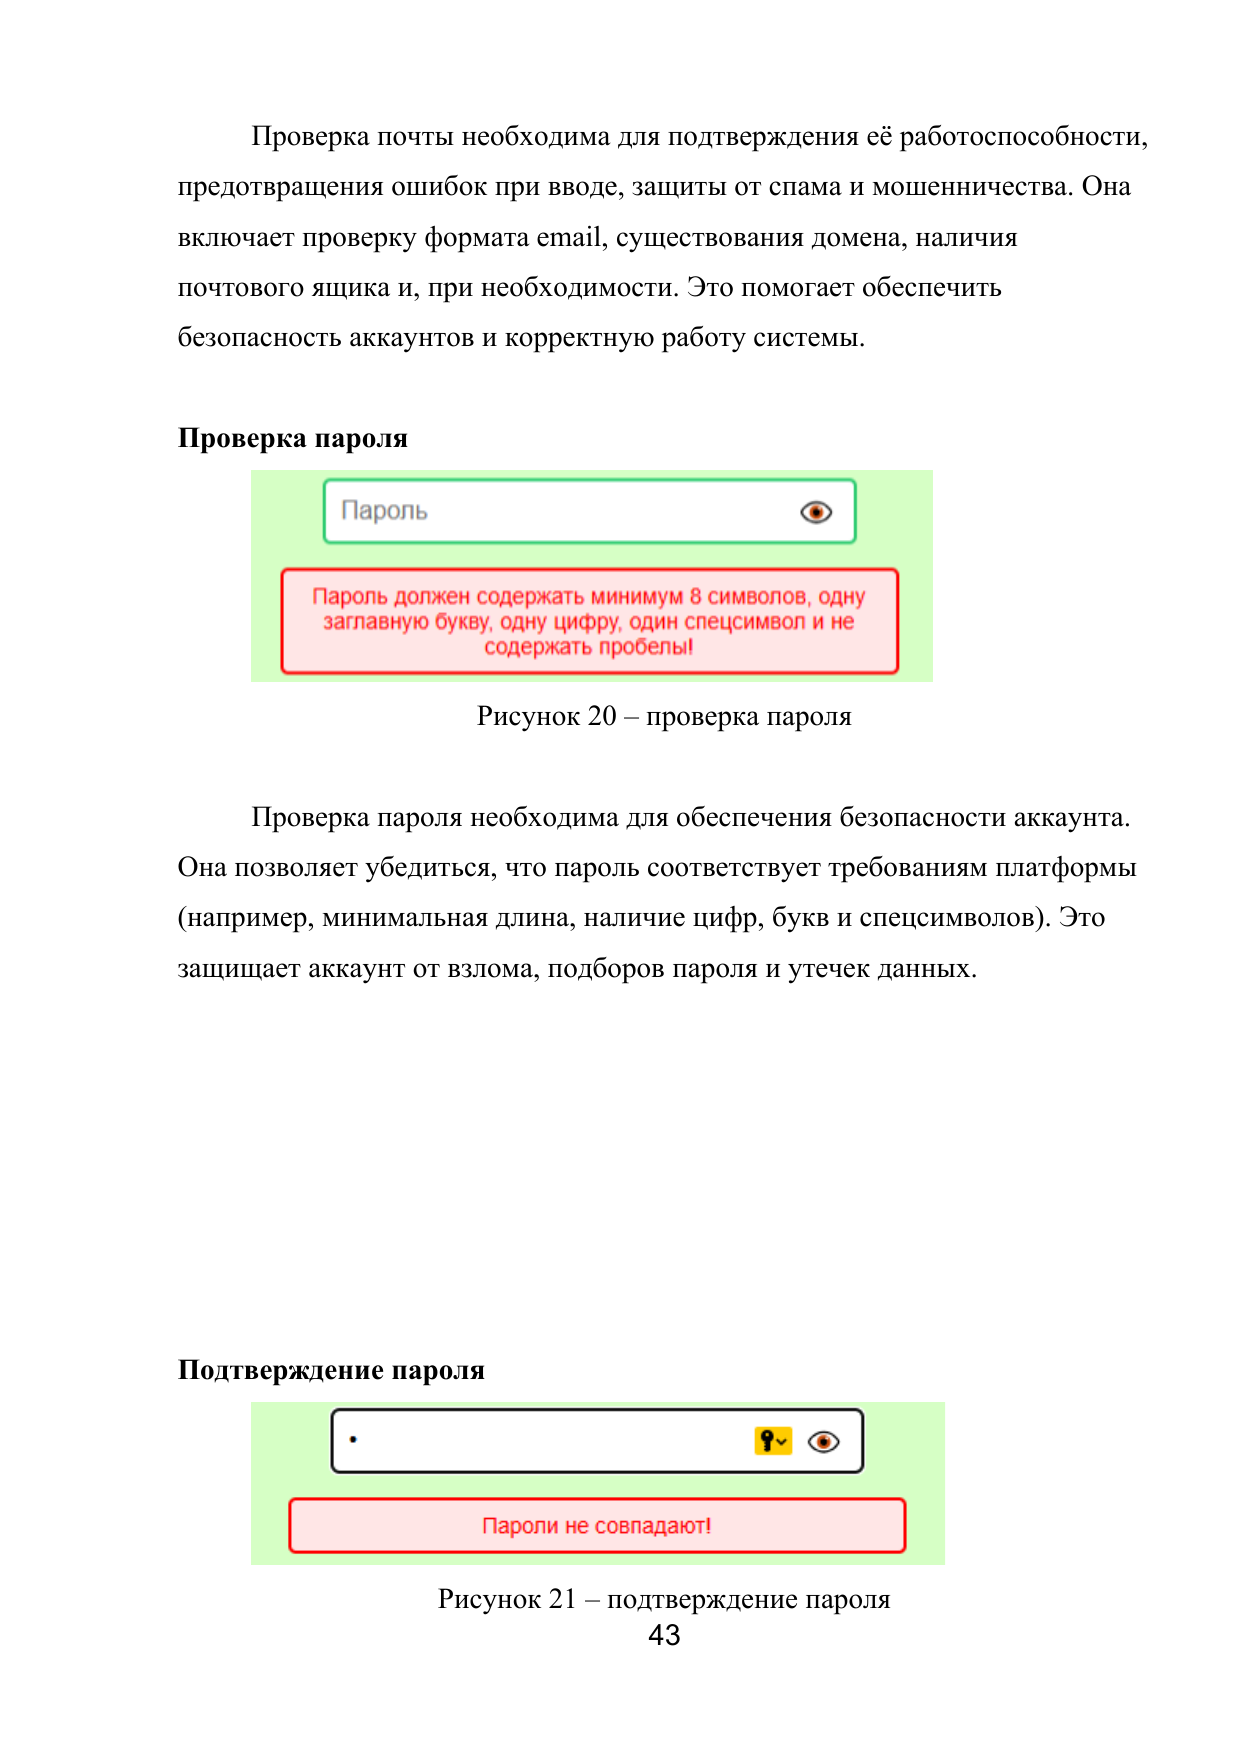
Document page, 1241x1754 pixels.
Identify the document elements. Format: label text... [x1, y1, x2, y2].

text Проверка пароля [177, 420, 1152, 453]
picture [251, 1402, 946, 1565]
text Проверка почты необходима для подтверждения её работоспособности, предотвращения ошибок при вводе, защиты от спама и мошенничества. Она включает проверку формата email, существования домена, наличия почтового ящика и, при необходимости. Это помогает обеспечить безопасность аккаунтов и корректную работу системы. [177, 118, 1152, 353]
text Рисунок 21 – подтверждение пароля [177, 1581, 1152, 1615]
text Рисунок 20 – проверка пароля [177, 698, 1152, 732]
text Проверка пароля необходима для обеспечения безопасности аккаунта. Она позволяет убедиться, что пароль соответствует требованиям платформы (например, минимальная длина, наличие цифр, букв и спецсимволов). Это защищает аккаунт от взлома, подборов пароля и утечек данных. [177, 799, 1152, 983]
picture [251, 470, 933, 682]
text Подтверждение пароля [177, 1352, 1152, 1386]
